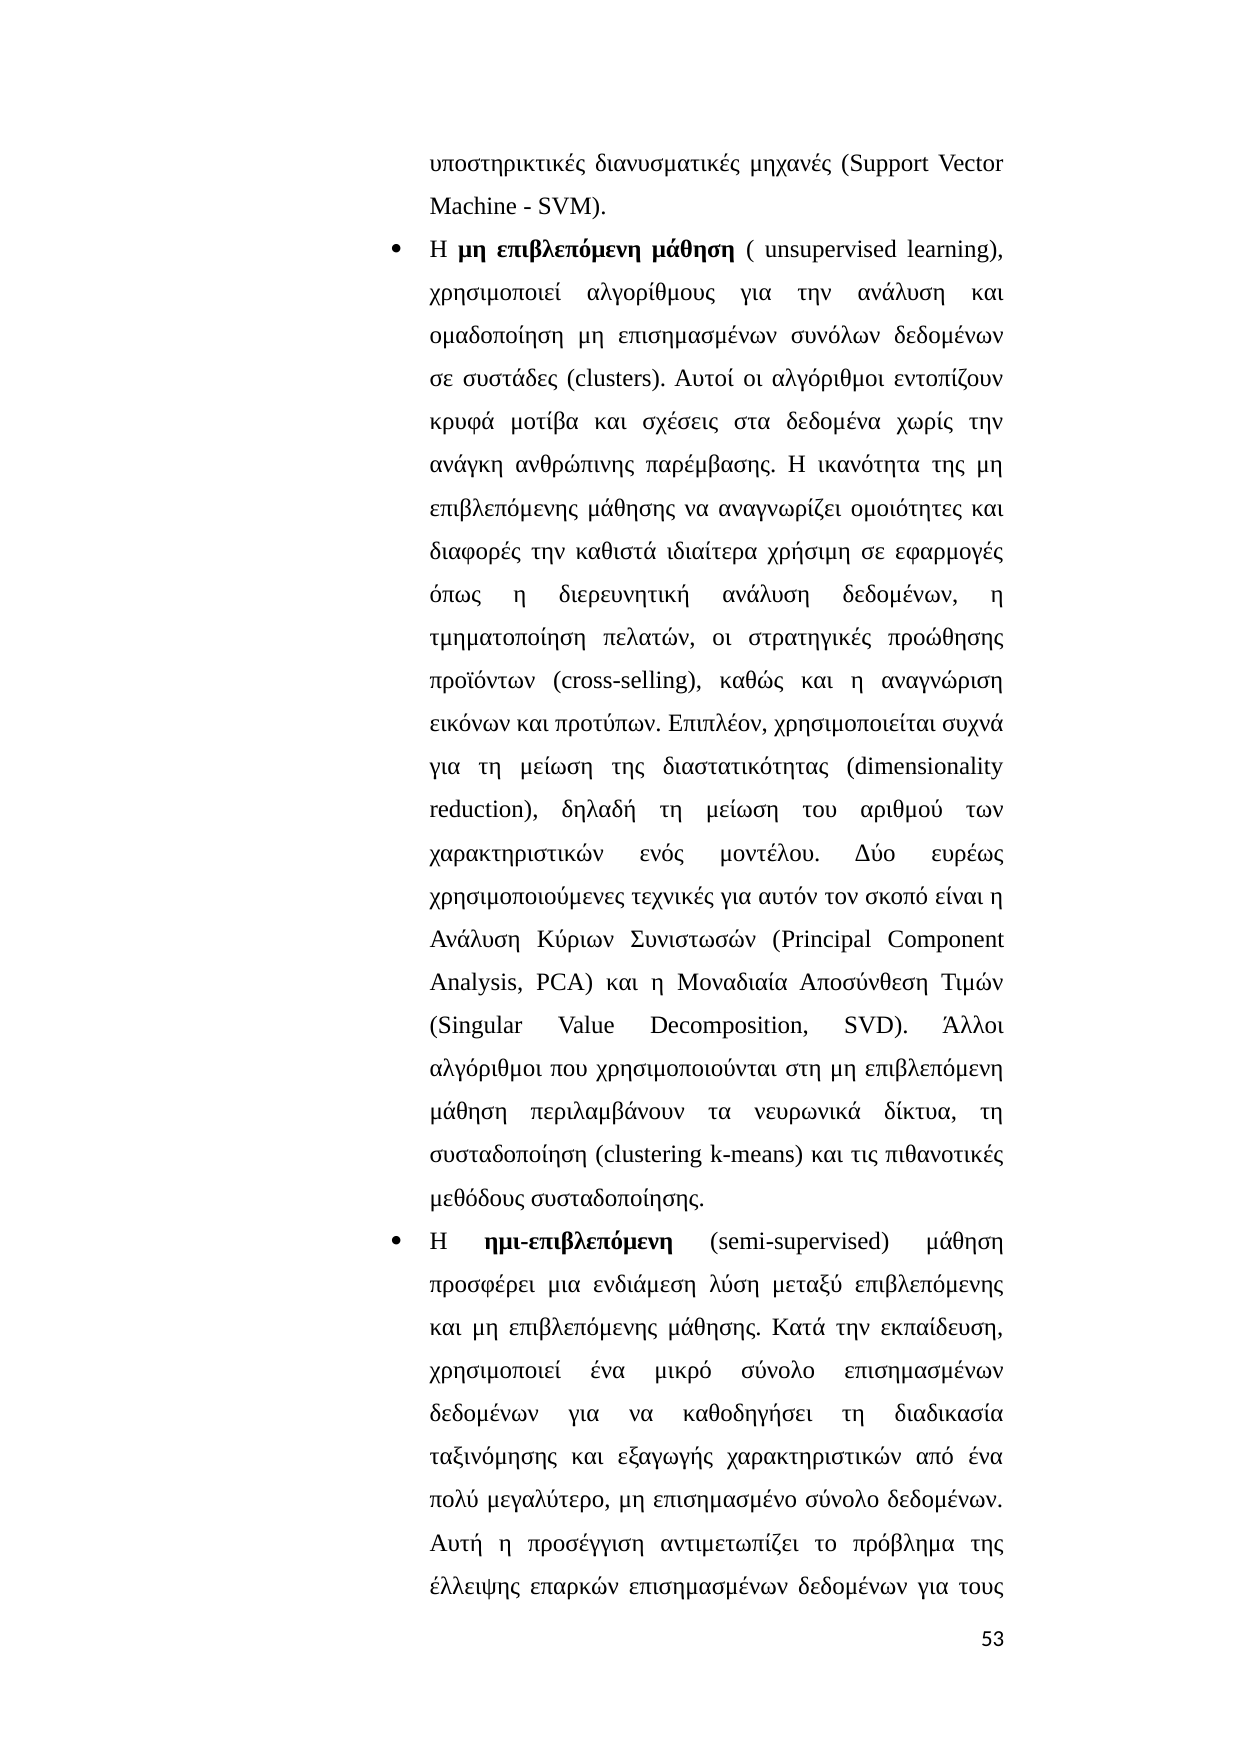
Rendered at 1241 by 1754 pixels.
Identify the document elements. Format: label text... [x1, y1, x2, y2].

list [392, 1226, 1004, 1599]
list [392, 148, 1004, 219]
list Η μη επιβλεπόμενη μάθηση ( unsupervised learning), χρησιμοποιεί αλγορίθμους για την ανάλυση και ομαδοποίηση μη επισημασμένων συνόλων δεδομένων σε συστάδες (clusters). Αυτοί οι αλγόριθμοι εντοπίζουν κρυφά μοτίβα και σχέσεις στα δεδομένα χωρίς την ανάγκη ανθρώπινης παρέμβασης. Η ικανότητα της μη επιβλεπόμενης μάθησης να αναγνωρίζει ομοιότητες και διαφορές την καθιστά ιδιαίτερα χρήσιμη σε εφαρμογές όπως η διερευνητική ανάλυση δεδομένων, η τμηματοποίηση πελατών, οι στρατηγικές προώθησης προϊόντων (cross-selling), καθώς και η αναγνώριση εικόνων και προτύπων. Επιπλέον, χρησιμοποιείται συχνά για τη μείωση της διαστατικότητας (dimensionality reduction), δηλαδή τη μείωση του αριθμού των χαρακτηριστικών ενός μοντέλου. Δύο ευρέως χρησιμοποιούμενες τεχνικές για αυτόν τον σκοπό είναι η Ανάλυση Κύριων Συνιστωσών (Principal Component Analysis, PCA) και η Μοναδιαία Αποσύνθεση Τιμών (Singular Value Decomposition, SVD). Άλλοι αλγόριθμοι που χρησιμοποιούνται στη μη επιβλεπόμενη μάθηση περιλαμβάνουν τα νευρωνικά δίκτυα, τη συσταδοποίηση (clustering k-means) και τις πιθανοτικές μεθόδους συσταδοποίησης. [392, 234, 1004, 1211]
